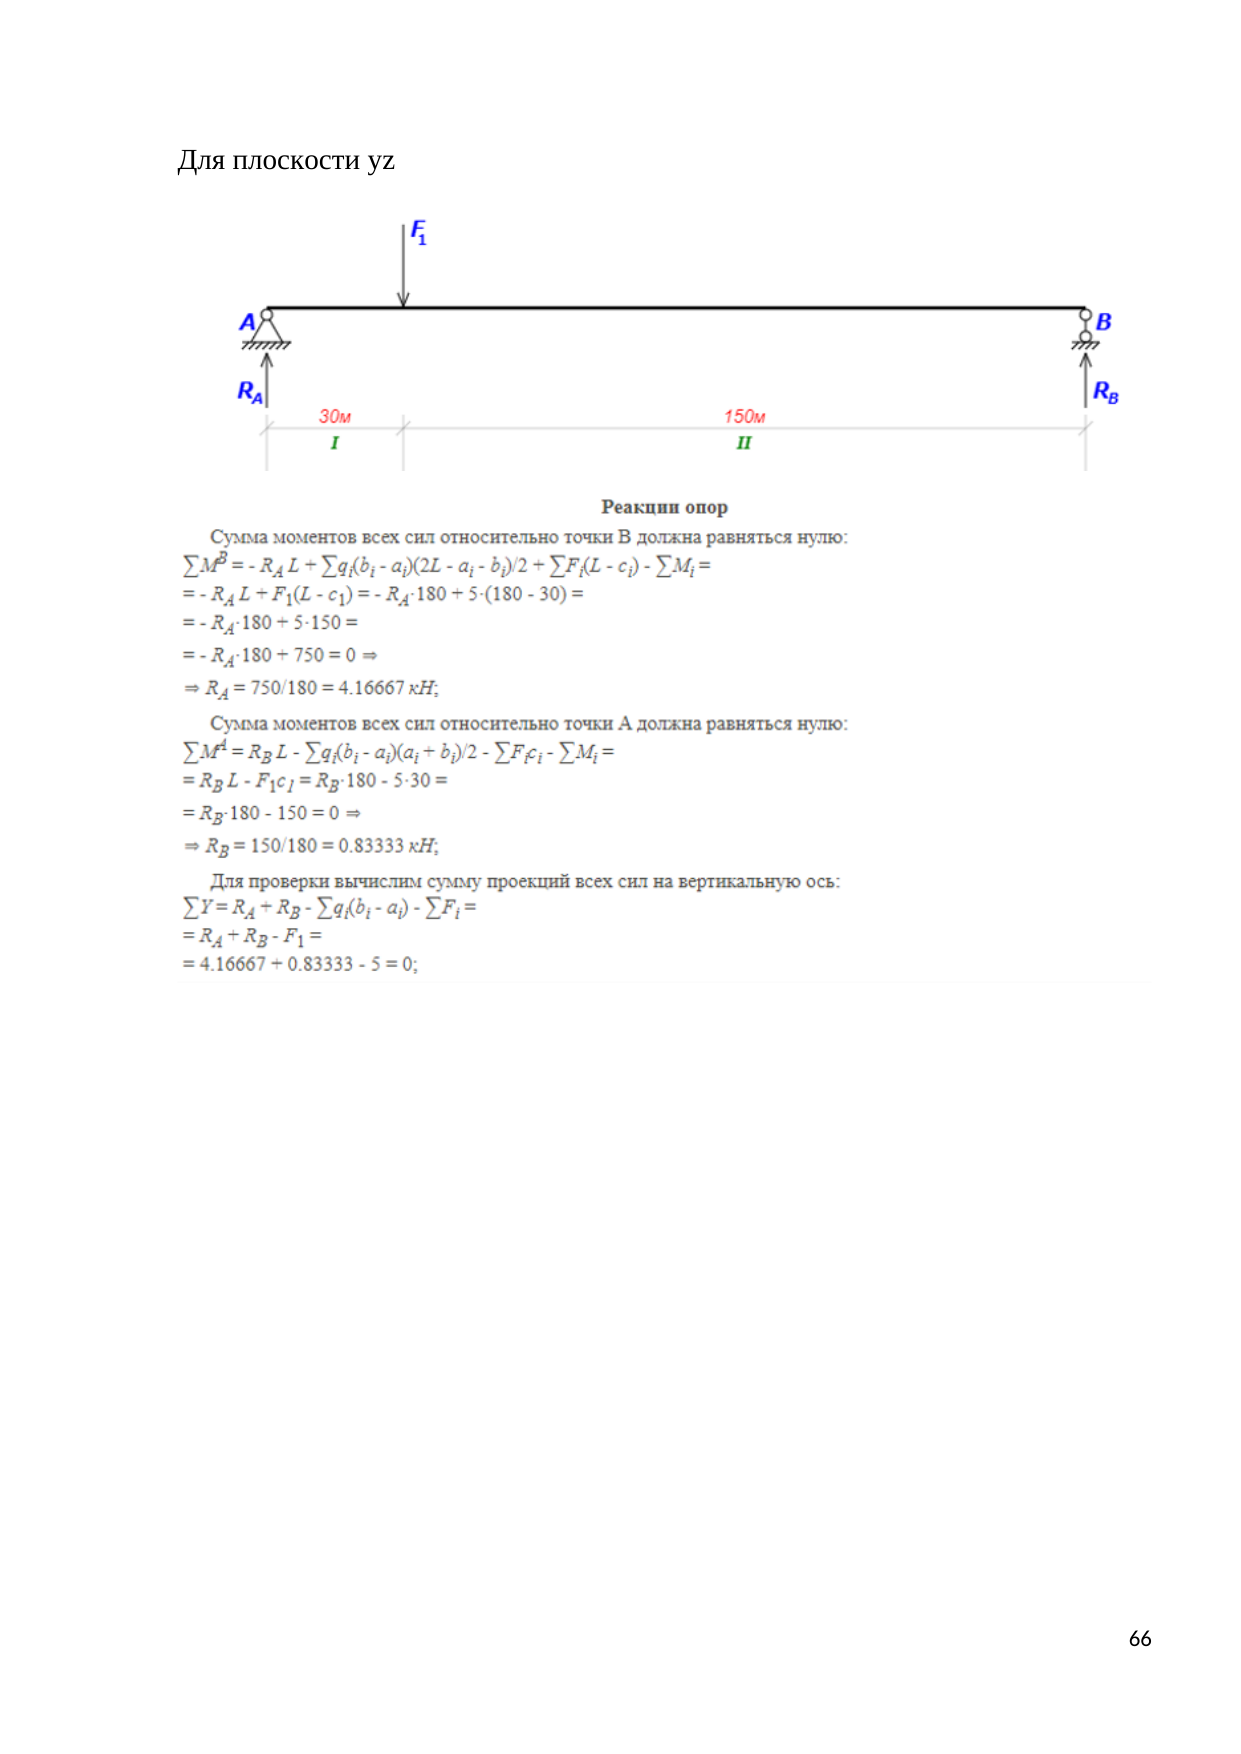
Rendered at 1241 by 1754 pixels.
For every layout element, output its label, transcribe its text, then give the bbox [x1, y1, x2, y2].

text Для плоскости yz [177, 142, 1152, 176]
picture [177, 499, 1152, 983]
picture [177, 205, 1152, 471]
